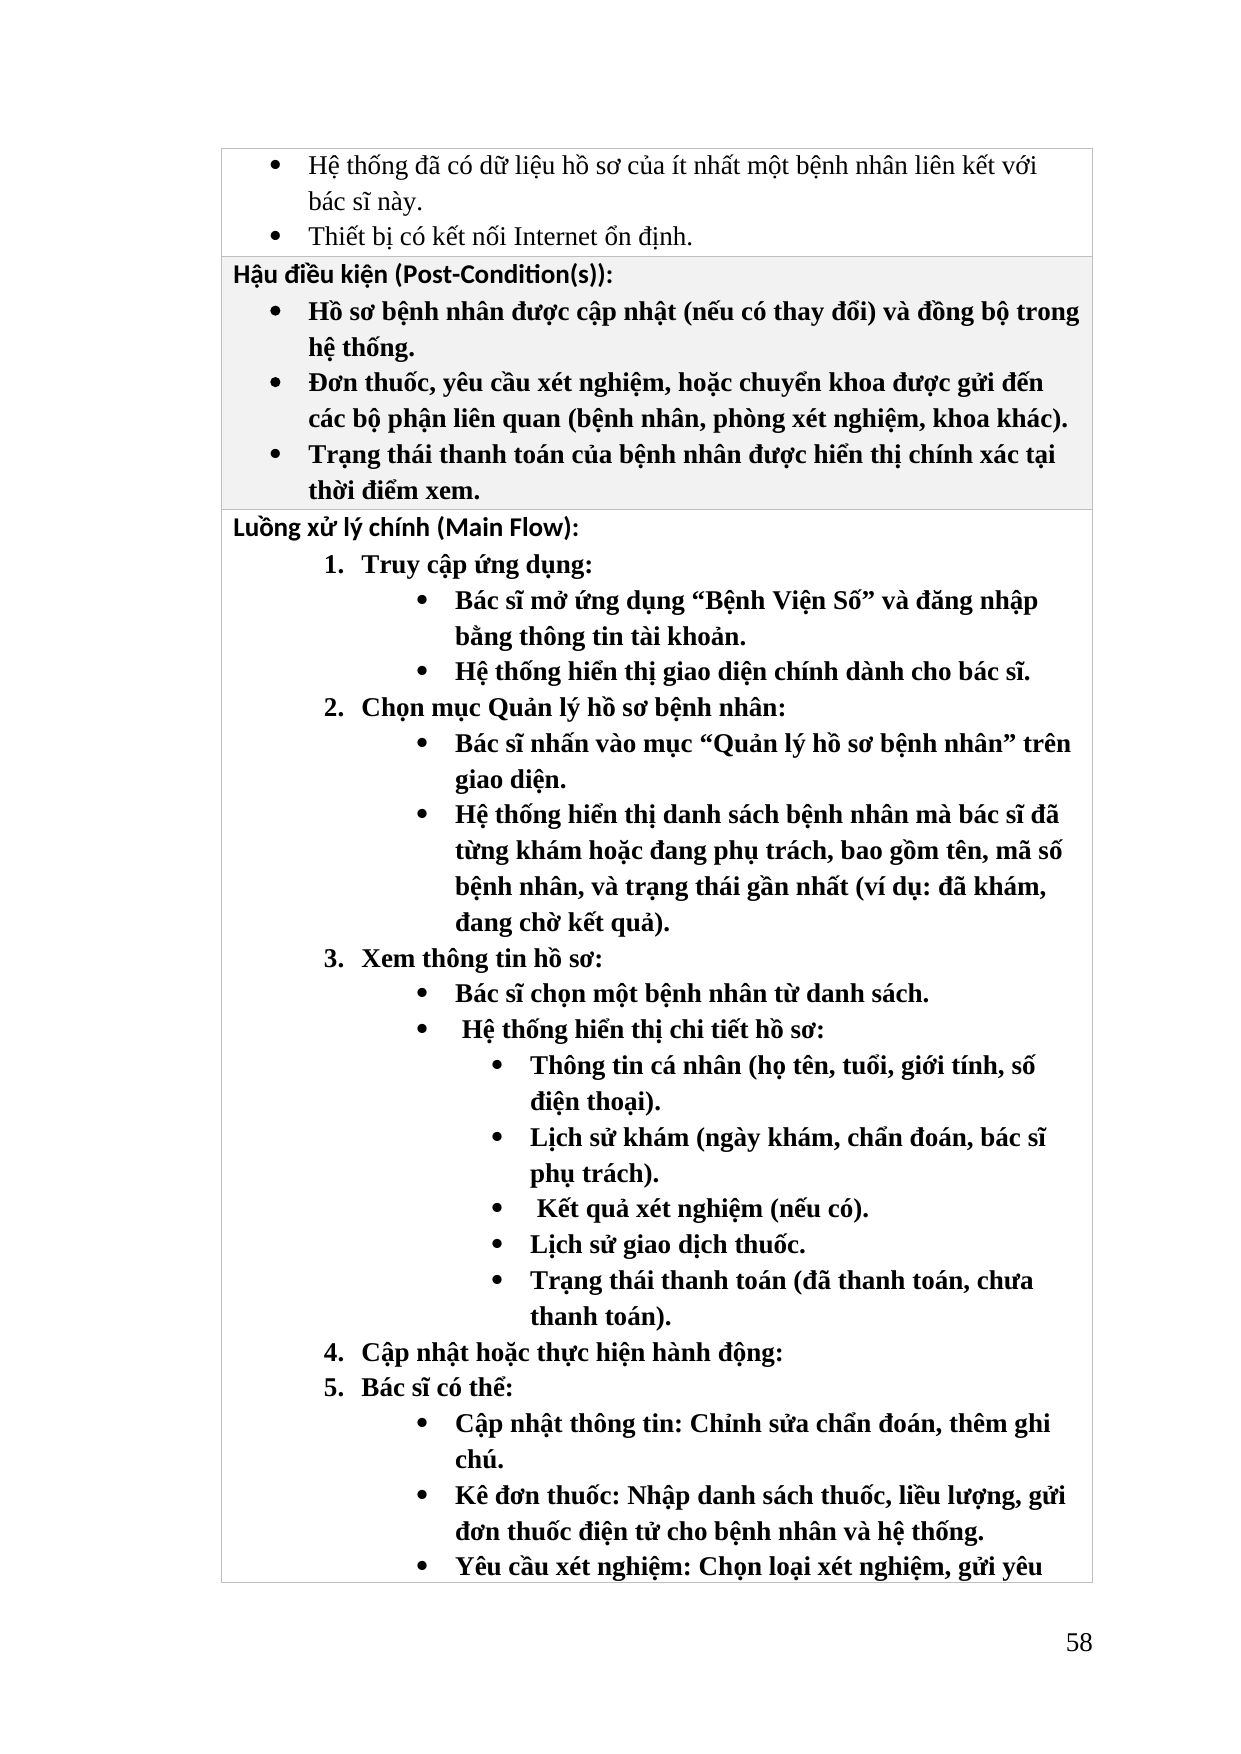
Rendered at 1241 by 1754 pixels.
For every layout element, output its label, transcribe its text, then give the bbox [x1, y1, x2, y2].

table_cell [222, 510, 1092, 1582]
table_cell Hậu điều kiện (Post-Condition(s)): Hồ sơ bệnh nhân được cập nhật (nếu có thay đổi) và đồng bộ trong hệ thống. Đơn thuốc, yêu cầu xét nghiệm, hoặc chuyển khoa được gửi đến các bộ phận liên quan (bệnh nhân, phòng xét nghiệm, khoa khác). Trạng thái thanh toán của bệnh nhân được hiển thị chính xác tại thời điểm xem. [222, 257, 1092, 509]
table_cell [222, 149, 1092, 256]
